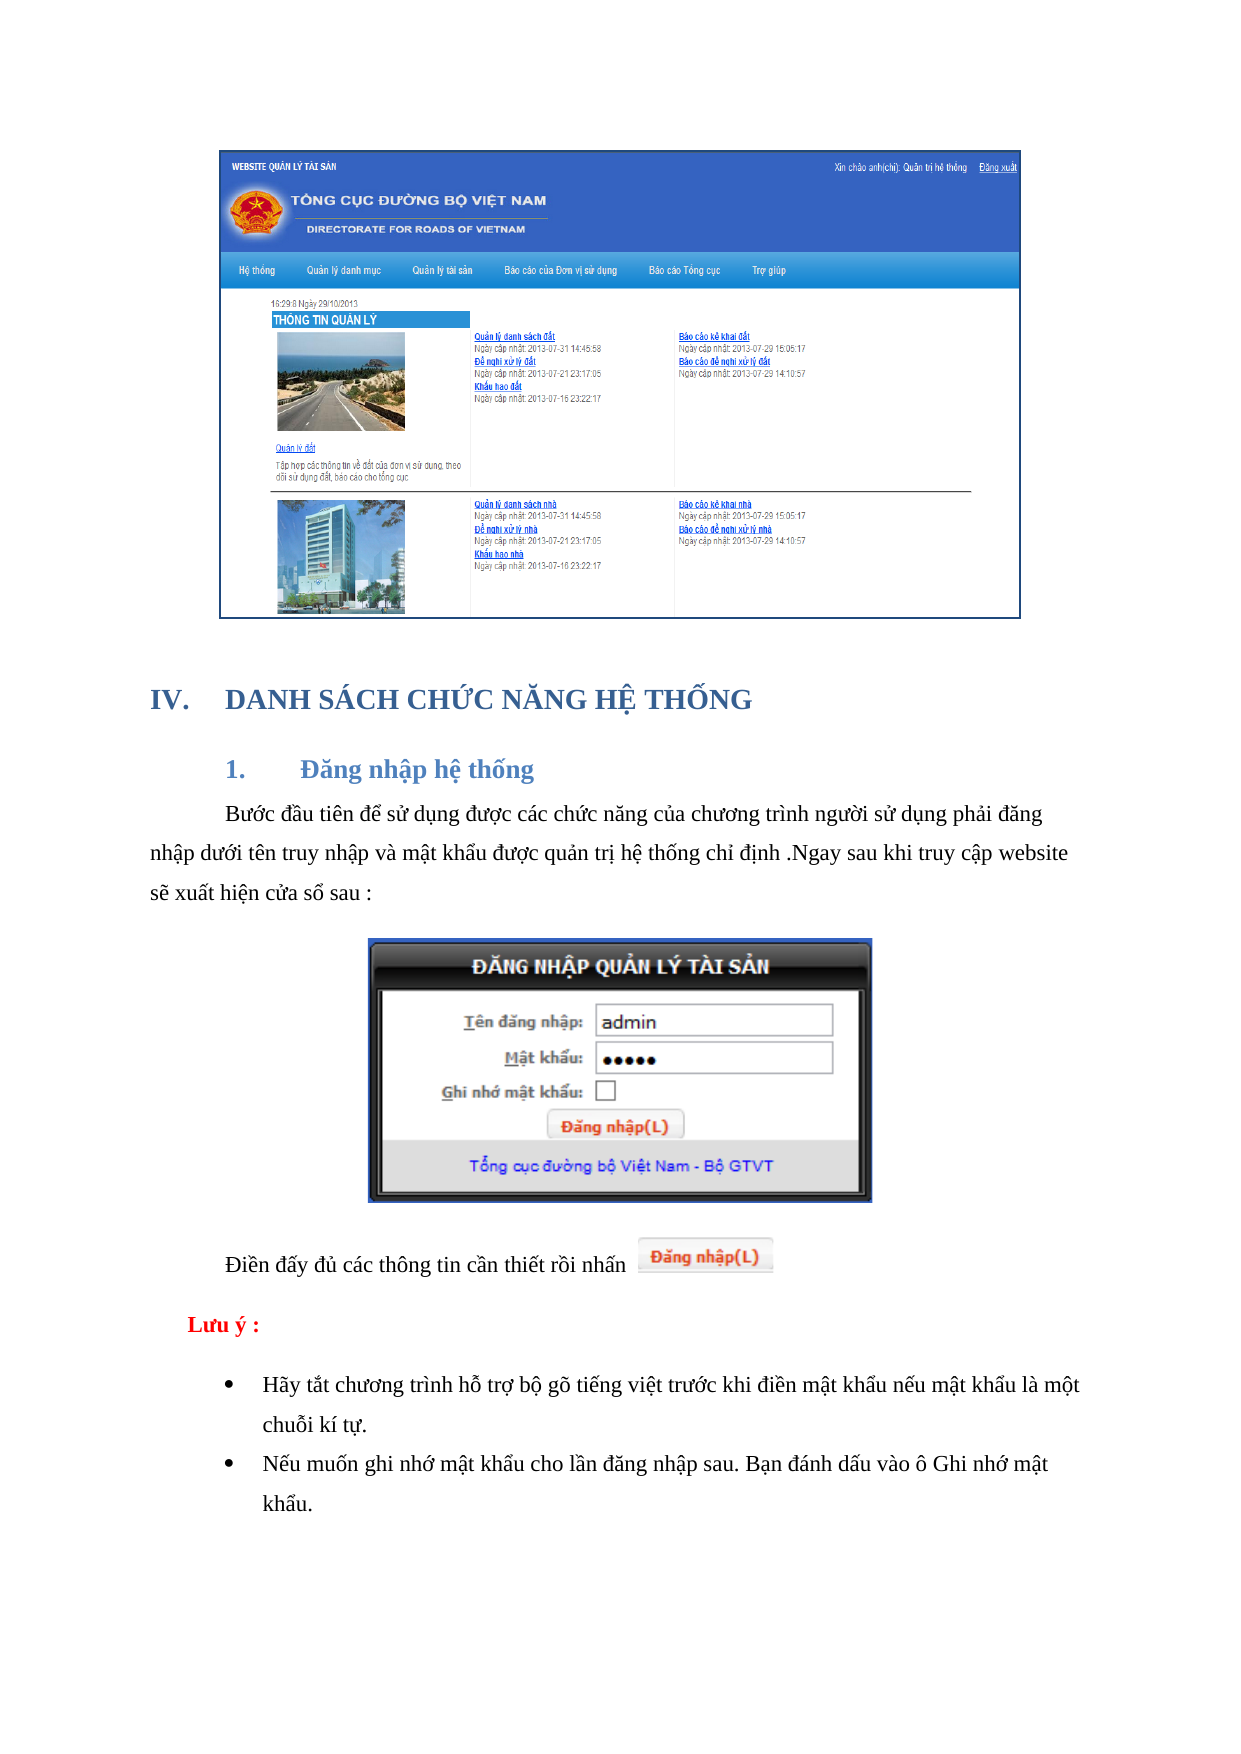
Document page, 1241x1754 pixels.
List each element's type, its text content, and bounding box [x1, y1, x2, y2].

subtitle Đăng nhập hệ thống [225, 753, 1090, 784]
picture [367, 938, 873, 1203]
picture [221, 152, 1019, 617]
list Hãy tắt chương trình hỗ trợ bộ gõ tiếng việt trước khi điền mật khẩu nếu mật khẩu là một chuỗi kí tự. [225, 1371, 1090, 1437]
picture [638, 1237, 774, 1273]
text Lưu ý : [187, 1311, 1090, 1337]
text Điền đấy đủ các thông tin cần thiết rồi nhấn [150, 1237, 1090, 1277]
list Nếu muốn ghi nhớ mật khẩu cho lần đăng nhập sau. Bạn đánh dấu vào ô Ghi nhớ mật khẩu. [225, 1450, 1090, 1516]
subtitle DANH SÁCH CHỨC NĂNG HỆ THỐNG [150, 682, 1090, 715]
text Bước đầu tiên để sử dụng được các chức năng của chương trình người sử dụng phải đăng nhập dưới tên truy nhập và mật khẩu được quản trị hệ thống chỉ định .Ngay sau khi truy cập website sẽ xuất hiện cửa sổ sau : [150, 800, 1090, 905]
